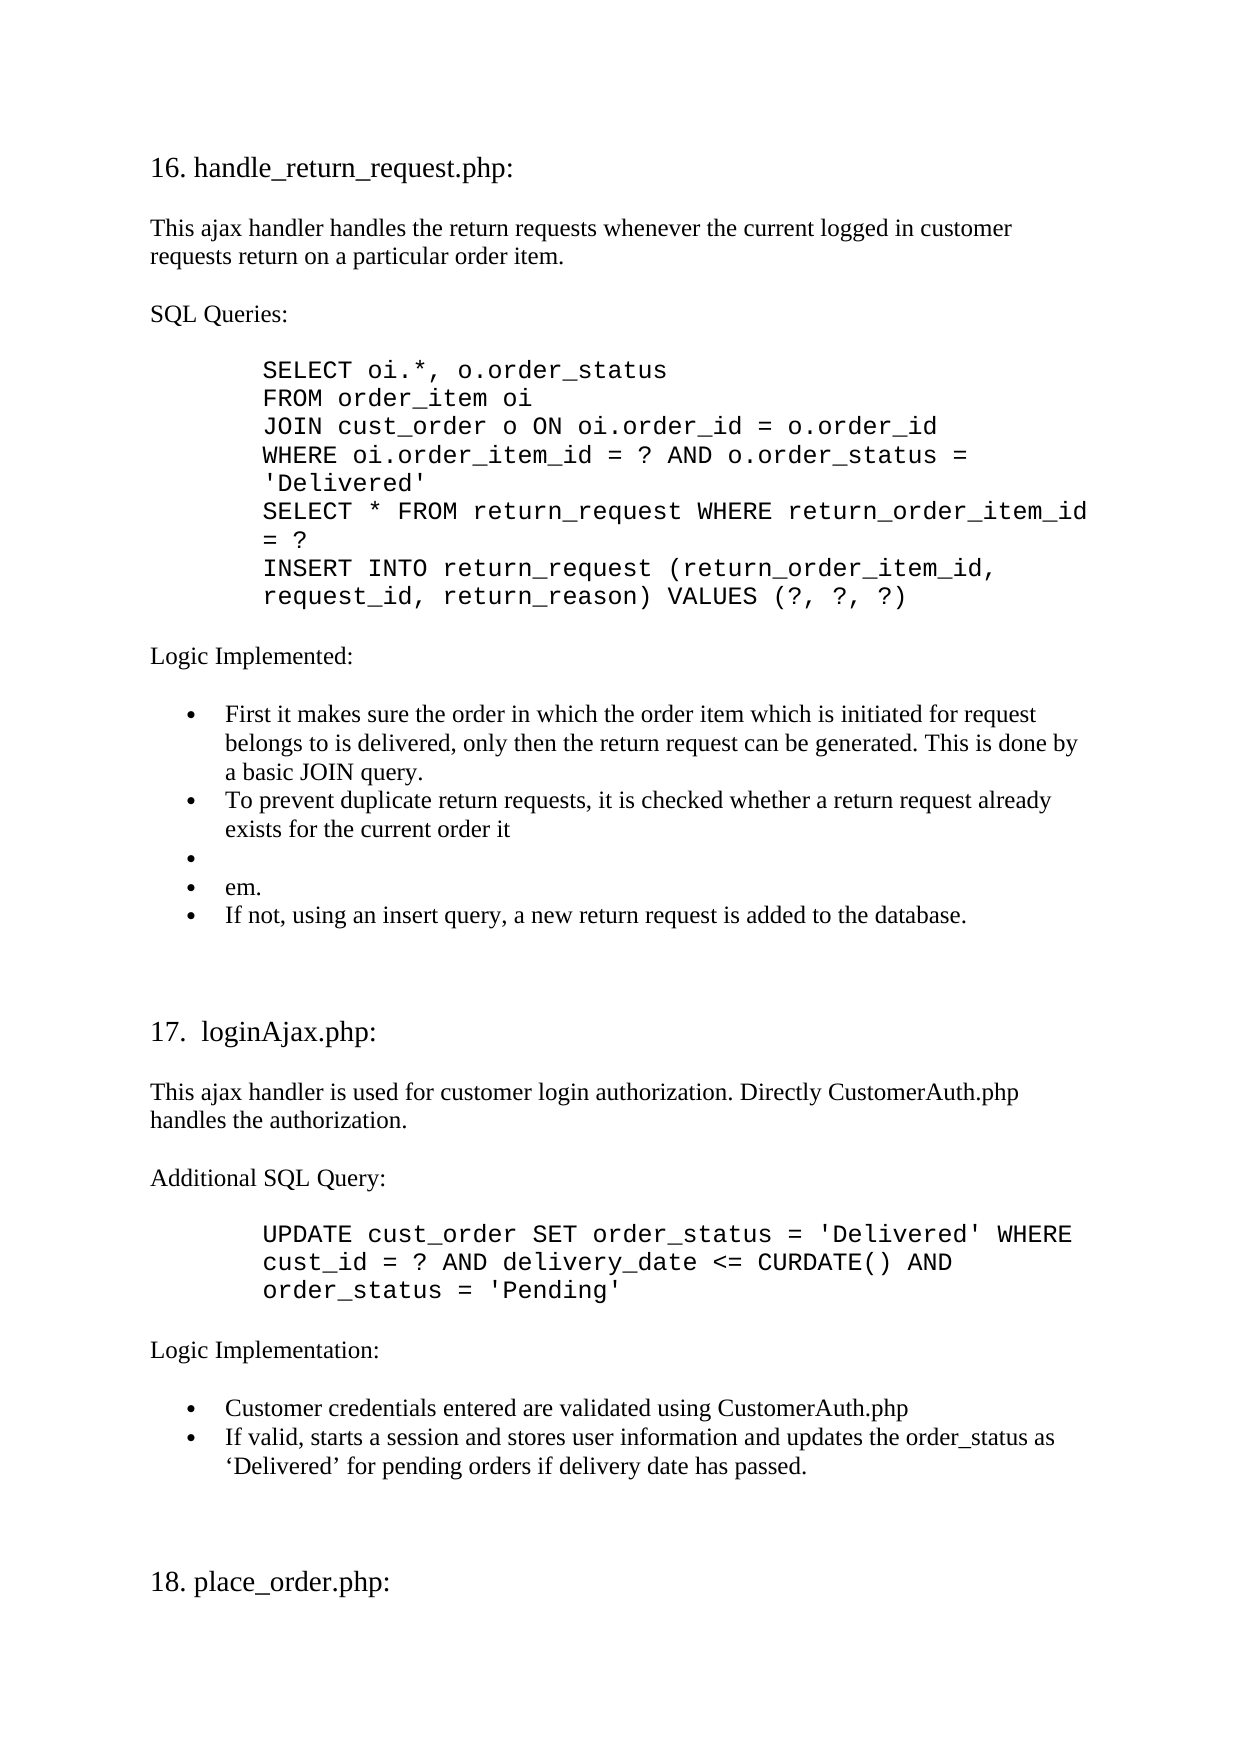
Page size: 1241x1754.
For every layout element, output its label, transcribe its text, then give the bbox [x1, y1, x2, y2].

list First it makes sure the order in which the order item which is initiated for request belongs to is delivered, only then the return request can be generated. This is done by a basic JOIN query. [187, 699, 1090, 786]
text Logic Implementation: [150, 1336, 1090, 1364]
text Additional SQL Query: [150, 1163, 1090, 1192]
list If valid, starts a session and stores user information and updates the order_status as ‘Delivered’ for pending orders if delivery date has passed. [187, 1422, 1090, 1480]
text 18. place_order.php: [150, 1564, 1090, 1598]
list SELECT oi.*, o.order_status [262, 357, 1090, 386]
list UPDATE cust_order SET order_status = 'Delivered' WHERE cust_id = ? AND delivery_date <= CURDATE() AND order_status = 'Pending' [262, 1221, 1090, 1306]
list To prevent duplicate return requests, it is checked whether a return request already exists for the current order it [187, 786, 1090, 843]
list em. [187, 872, 1090, 901]
text 16. handle_return_request.php: [150, 150, 1090, 183]
list Customer credentials entered are validated using CustomerAuth.php [187, 1393, 1090, 1422]
list FROM order_item oi [262, 386, 1090, 414]
list JOIN cust_order o ON oi.order_id = o.order_id [262, 414, 1090, 442]
text Logic Implemented: [150, 641, 1090, 670]
list WHERE oi.order_item_id = ? AND o.order_status = 'Delivered' [262, 442, 1090, 499]
list INSERT INTO return_request (return_order_item_id, request_id, return_reason) VALUES (?, ?, ?) [262, 556, 1090, 612]
list If not, using an insert query, a new return request is added to the database. [187, 901, 1090, 929]
list SELECT * FROM return_request WHERE return_order_item_id = ? [262, 499, 1090, 556]
text 17. loginAjax.php: [150, 1014, 1090, 1048]
text SQL Queries: [150, 299, 1090, 328]
text This ajax handler handles the return requests whenever the current logged in customer requests return on a particular order item. [150, 213, 1090, 270]
text This ajax handler is used for customer login authorization. Directly CustomerAuth.php handles the authorization. [150, 1077, 1090, 1134]
